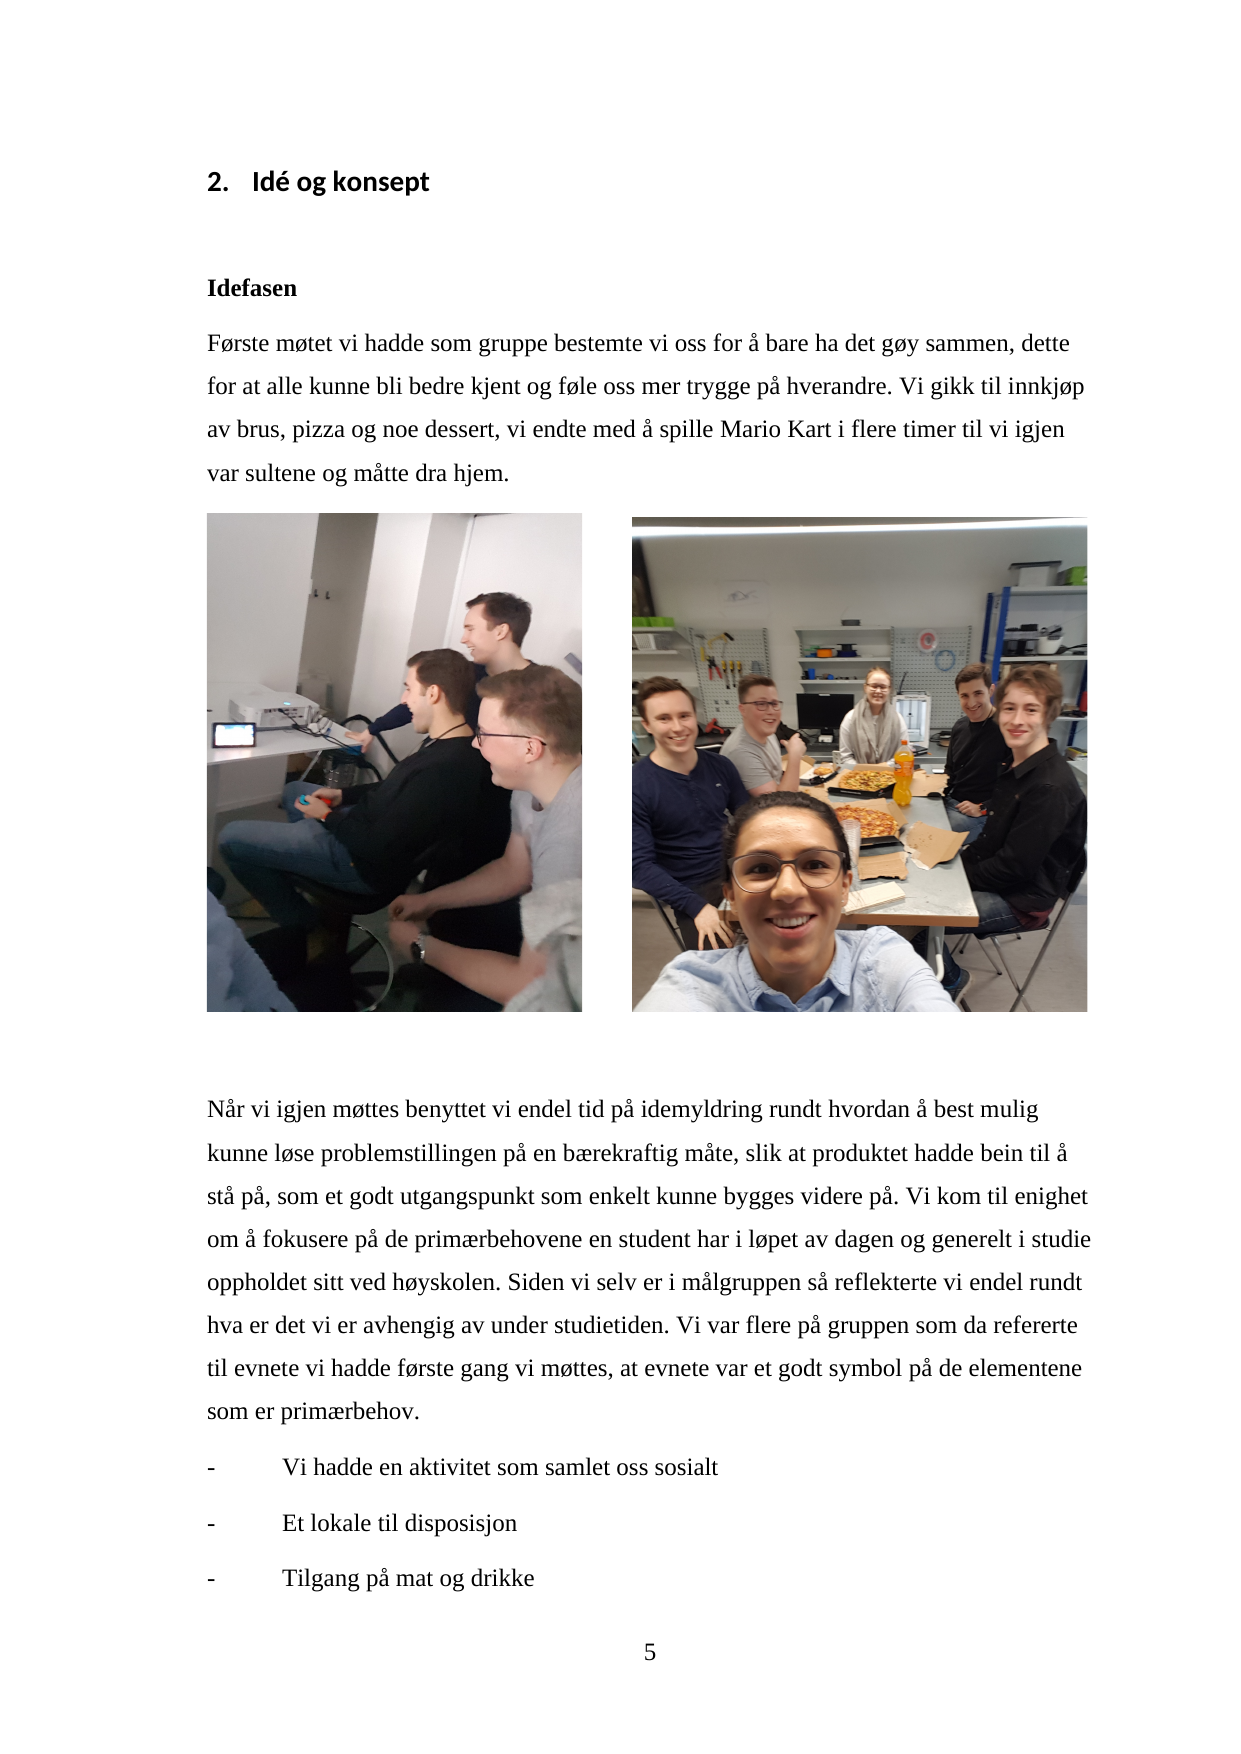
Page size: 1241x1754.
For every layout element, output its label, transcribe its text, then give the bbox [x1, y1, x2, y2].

text Når vi igjen møttes benyttet vi endel tid på idemyldring rundt hvordan å best mulig kunne løse problemstillingen på en bærekraftig måte, slik at produktet hadde bein til å stå på, som et godt utgangspunkt som enkelt kunne bygges videre på. Vi kom til enighet om å fokusere på de primærbehovene en student har i løpet av dagen og generelt i studie oppholdet sitt ved høyskolen. Siden vi selv er i målgruppen så reflekterte vi endel rundt hva er det vi er avhengig av under studietiden. Vi var flere på gruppen som da refererte til evnete vi hadde første gang vi møttes, at evnete var et godt symbol på de elementene som er primærbehov. [207, 1094, 1092, 1425]
picture [206, 513, 583, 1012]
text - Et lokale til disposisjon [207, 1508, 1092, 1536]
text - Tilgang på mat og drikke [207, 1563, 1092, 1592]
text Idefasen [207, 273, 1092, 301]
subtitle Idé og konsept [207, 163, 1092, 199]
text Første møtet vi hadde som gruppe bestemte vi oss for å bare ha det gøy sammen, dette for at alle kunne bli bedre kjent og føle oss mer trygge på hverandre. Vi gikk til innkjøp av brus, pizza og noe dessert, vi endte med å spille Mario Kart i flere timer til vi igjen var sultene og måtte dra hjem. [207, 328, 1092, 486]
picture [632, 517, 1088, 1012]
text - Vi hadde en aktivitet som samlet oss sosialt [207, 1452, 1092, 1481]
